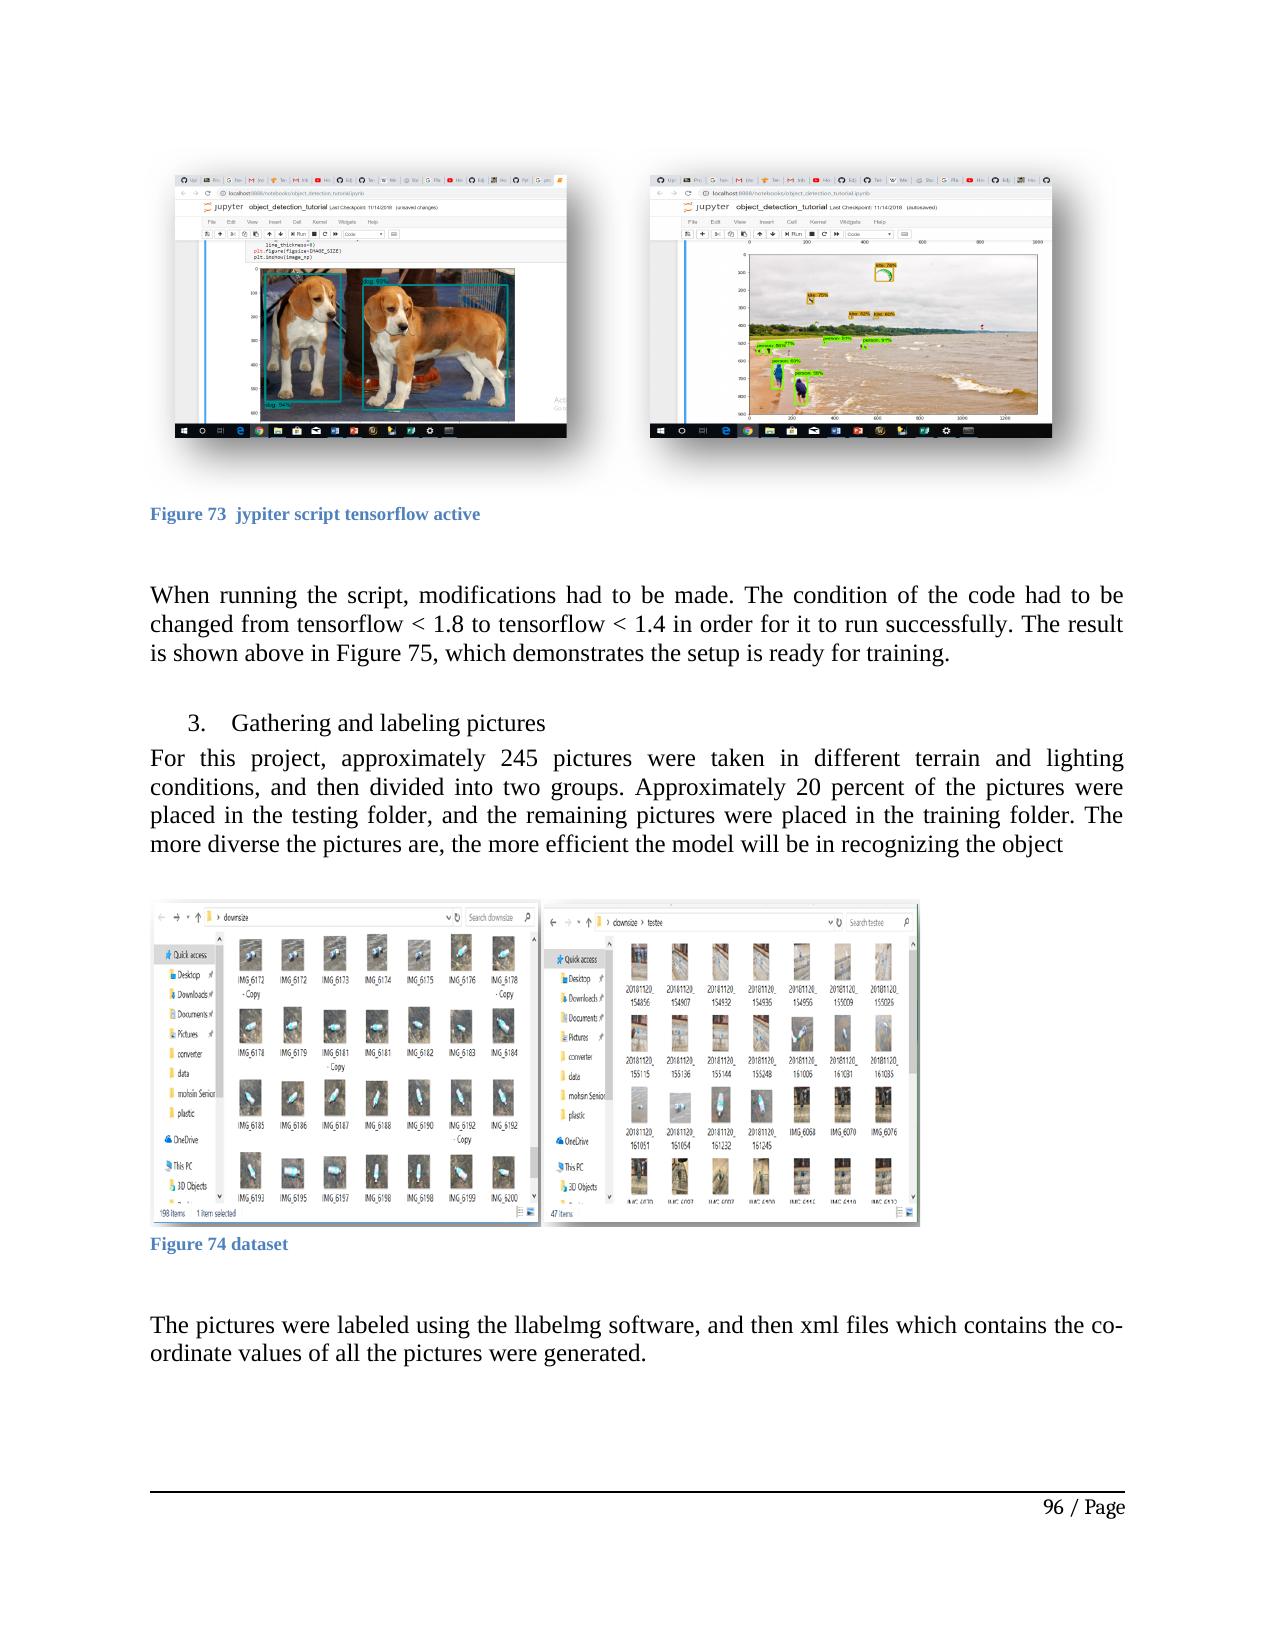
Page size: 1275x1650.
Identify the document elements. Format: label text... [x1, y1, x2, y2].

picture [650, 175, 1053, 438]
text For this project, approximately 245 pictures were taken in different terrain and lighting conditions, and then divided into two groups. Approximately 20 percent of the pictures were placed in the testing folder, and the remaining pictures were placed in the training folder. The more diverse the pictures are, the more efficient the model will be in recognizing the object [150, 743, 1125, 858]
picture [150, 899, 921, 1227]
text The pictures were labeled using the llabelmg software, and then xml files which contains the co-ordinate values of all the pictures were generated. [150, 1310, 1125, 1367]
text Figure 74 dataset [150, 1232, 1125, 1254]
list Gathering and labeling pictures [187, 708, 1125, 737]
text Figure 73 jypiter script tensorflow active [150, 503, 1125, 525]
picture [175, 175, 567, 438]
text When running the script, modifications had to be made. The condition of the code had to be changed from tensorflow < 1.8 to tensorflow < 1.4 in order for it to run successfully. The result is shown above in Figure 75, which demonstrates the setup is ready for training. [150, 581, 1125, 667]
